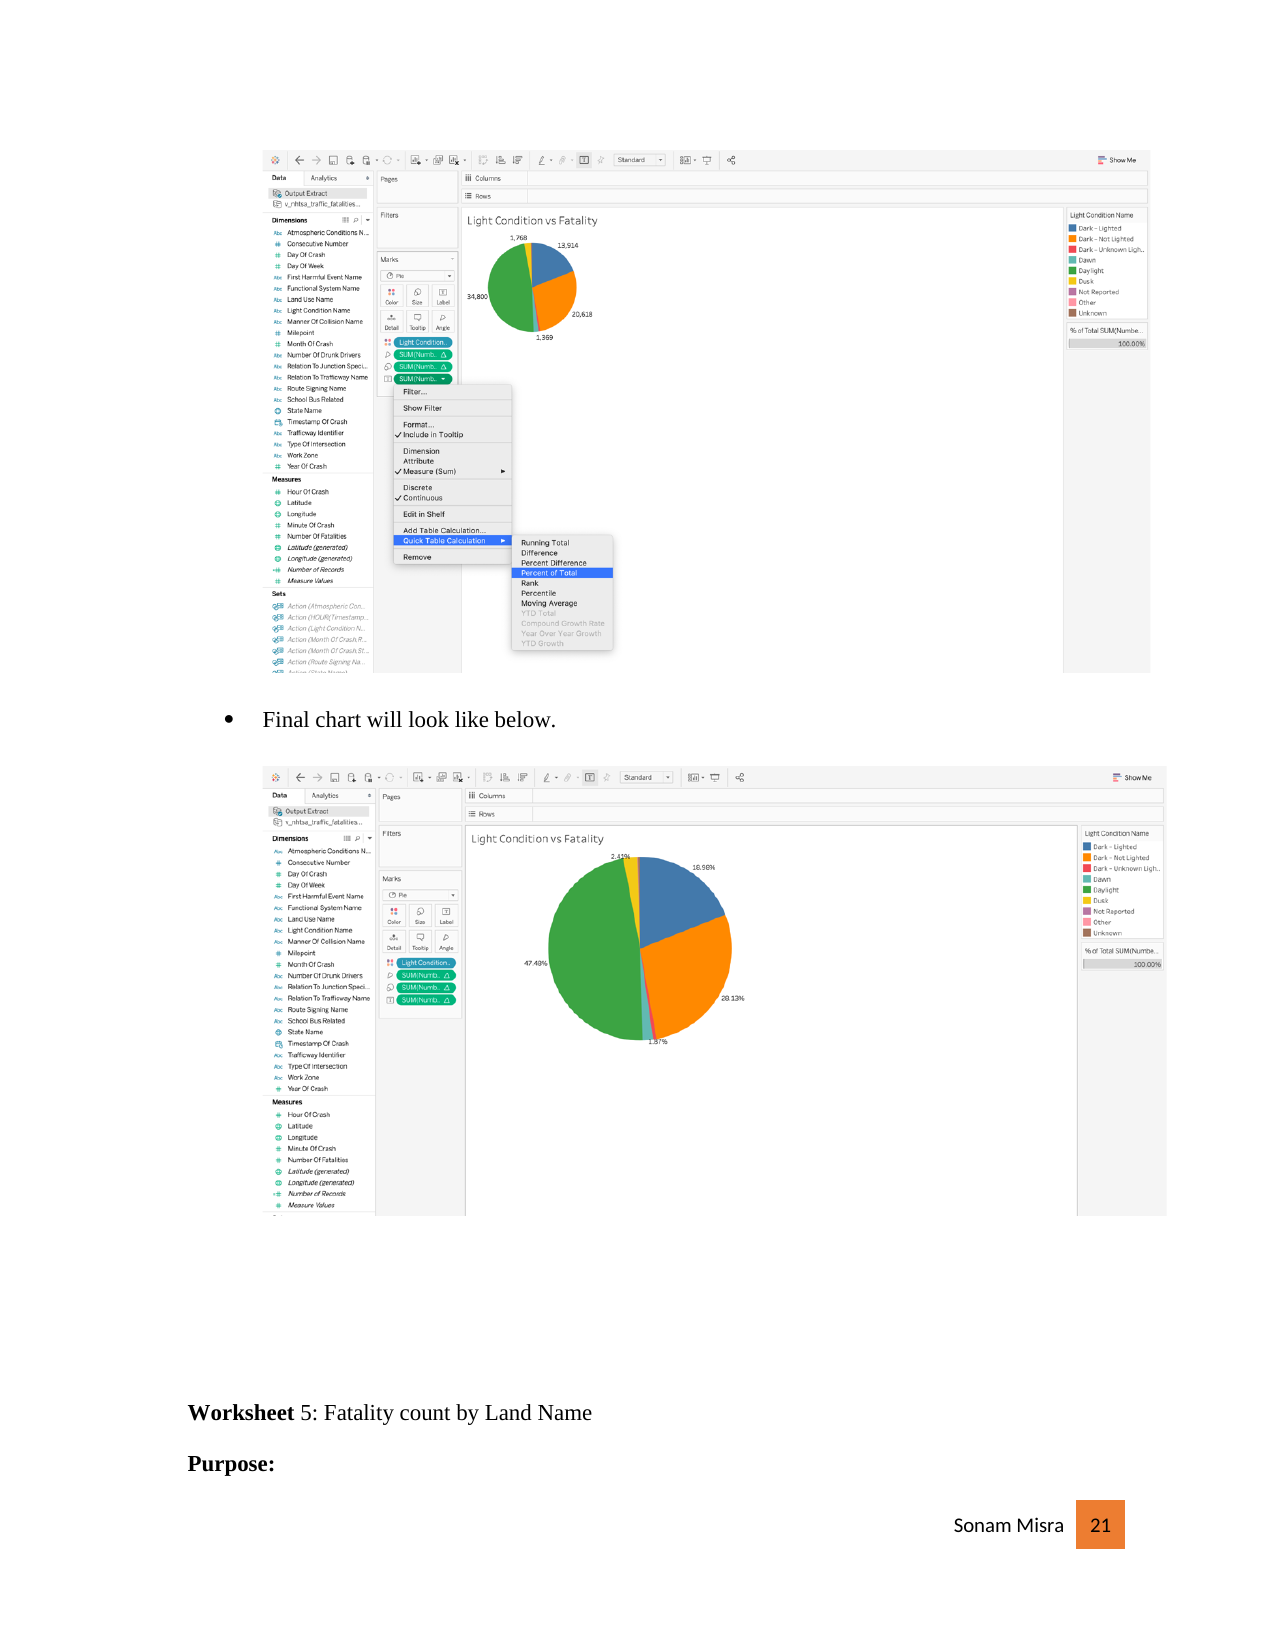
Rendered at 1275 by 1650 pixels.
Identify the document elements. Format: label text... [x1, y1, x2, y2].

text Worksheet 5: Fatality count by Land Name [150, 1399, 1125, 1426]
text Purpose: [150, 1451, 1125, 1477]
picture [262, 150, 1151, 673]
picture [262, 766, 1167, 1216]
list Final chart will look like below. [225, 706, 1125, 732]
